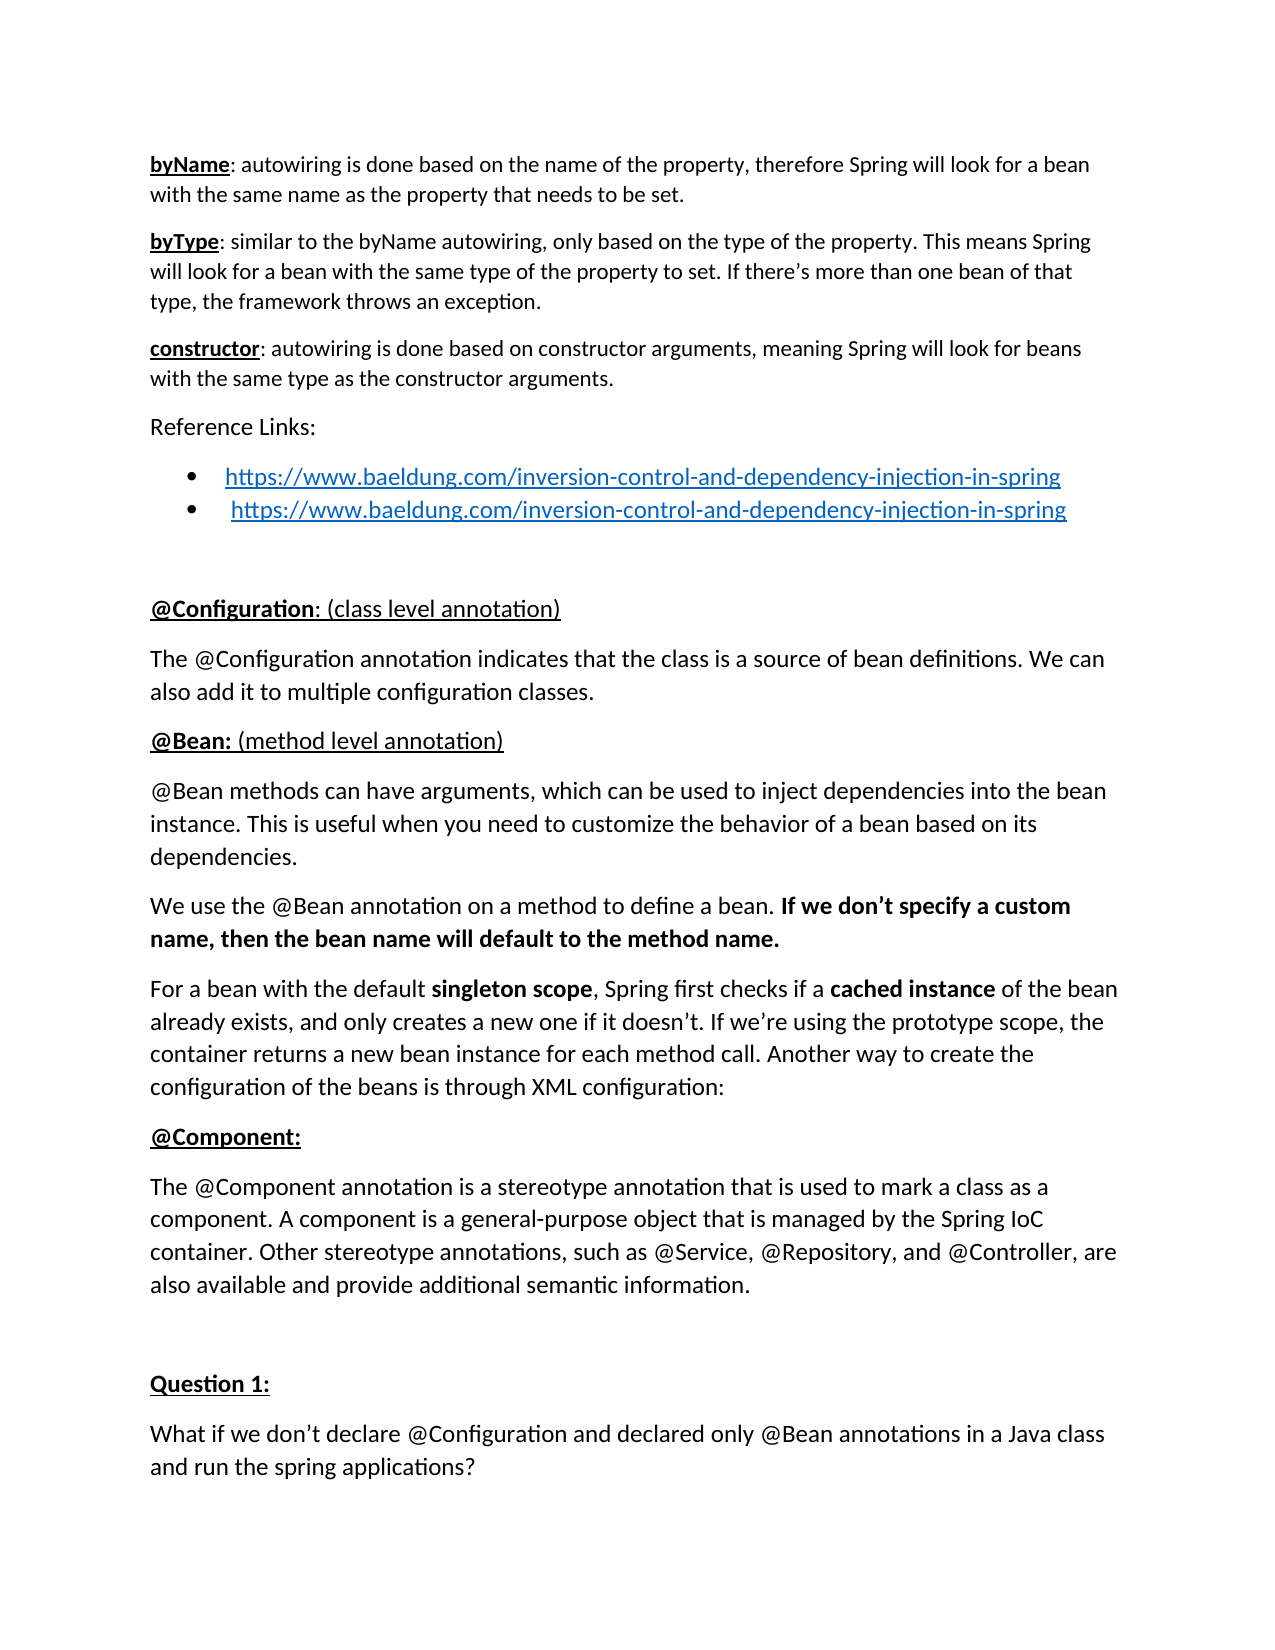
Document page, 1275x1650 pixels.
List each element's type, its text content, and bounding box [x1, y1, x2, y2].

text @Component: [150, 1121, 1125, 1152]
list https://www.baeldung.com/inversion-control-and-dependency-injection-in-spring [187, 461, 1125, 492]
text The @Component annotation is a stereotype annotation that is used to mark a class as a component. A component is a general-purpose object that is managed by the Spring IoC container. Other stereotype annotations, such as @Service, @Repository, and @Controller, are also available and provide additional semantic information. [150, 1171, 1125, 1300]
text @Bean methods can have arguments, which can be used to inject dependencies into the bean instance. This is useful when you need to customize the behavior of a bean based on its dependencies. [150, 775, 1125, 871]
text What if we don’t declare @Configuration and declared only @Bean annotations in a Java class and run the spring applications? [150, 1418, 1125, 1482]
text @Configuration: (class level annotation) [150, 593, 1125, 624]
text For a bean with the default singleton scope, Spring first checks if a cached instance of the bean already exists, and only creates a new one if it doesn’t. If we’re using the prototype scope, the container returns a new bean instance for each method call. Another way to create the configuration of the beans is through XML configuration: [150, 973, 1125, 1102]
text byType: similar to the byName autowiring, only based on the type of the property. This means Spring will look for a bean with the same type of the property to set. If there’s more than one bean of that type, the framework throws an exception. [150, 227, 1125, 316]
text constructor: autowiring is done based on constructor arguments, meaning Spring will look for beans with the same type as the constructor arguments. [150, 334, 1125, 393]
text We use the @Bean annotation on a method to define a bean. If we don’t specify a custom name, then the bean name will default to the method name. [150, 890, 1125, 954]
text The @Configuration annotation indicates that the class is a source of bean definitions. We can also add it to multiple configuration classes. [150, 643, 1125, 706]
text Question 1: [150, 1368, 1125, 1399]
list https://www.baeldung.com/inversion-control-and-dependency-injection-in-spring [187, 494, 1125, 524]
text Reference Links: [150, 411, 1125, 442]
text @Bean: (method level annotation) [150, 725, 1125, 756]
text byName: autowiring is done based on the name of the property, therefore Spring will look for a bean with the same name as the property that needs to be set. [150, 150, 1125, 208]
